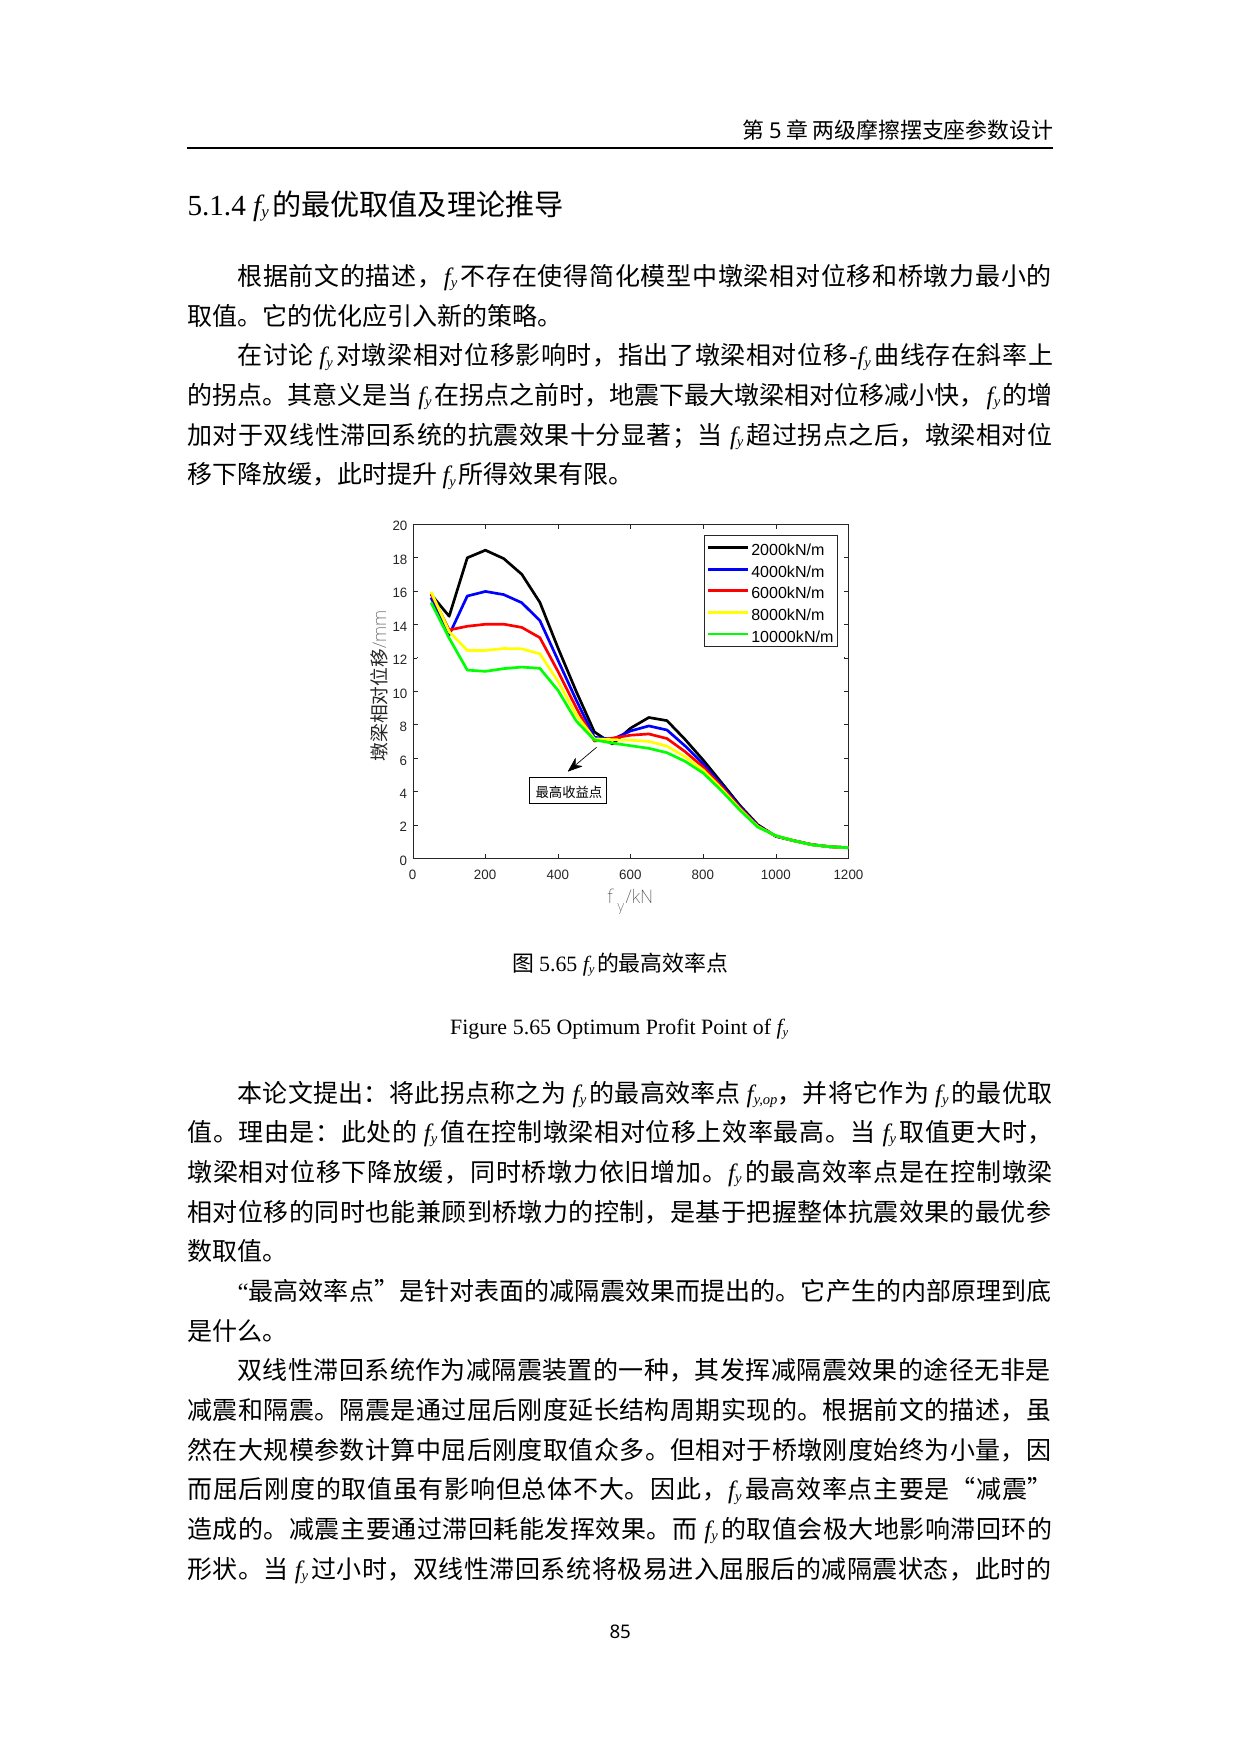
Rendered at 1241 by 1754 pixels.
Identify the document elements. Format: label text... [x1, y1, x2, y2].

text 在讨论fy对墩梁相对位移影响时，指出了墩梁相对位移-fy曲线存在斜率上的拐点。其意义是当fy在拐点之前时，地震下最大墩梁相对位移减小快，fy的增加对于双线性滞回系统的抗震效果十分显著；当fy超过拐点之后，墩梁相对位移下降放缓，此时提升fy所得效果有限。 [187, 334, 1053, 493]
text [187, 1349, 1053, 1587]
subtitle fy的最优取值及理论推导 [187, 163, 1053, 242]
text “最高效率点”是针对表面的减隔震效果而提出的。它产生的内部原理到底是什么。 [187, 1270, 1053, 1349]
text 根据前文的描述，fy不存在使得简化模型中墩梁相对位移和桥墩力最小的取值。它的优化应引入新的策略。 [187, 255, 1053, 334]
text 本论文提出：将此拐点称之为fy的最高效率点fy,op，并将它作为fy的最优取值。理由是：此处的fy值在控制墩梁相对位移上效率最高。当fy取值更大时，墩梁相对位移下降放缓，同时桥墩力依旧增加。fy的最高效率点是在控制墩梁相对位移的同时也能兼顾到桥墩力的控制，是基于把握整体抗震效果的最优参数取值。 [187, 1071, 1053, 1270]
